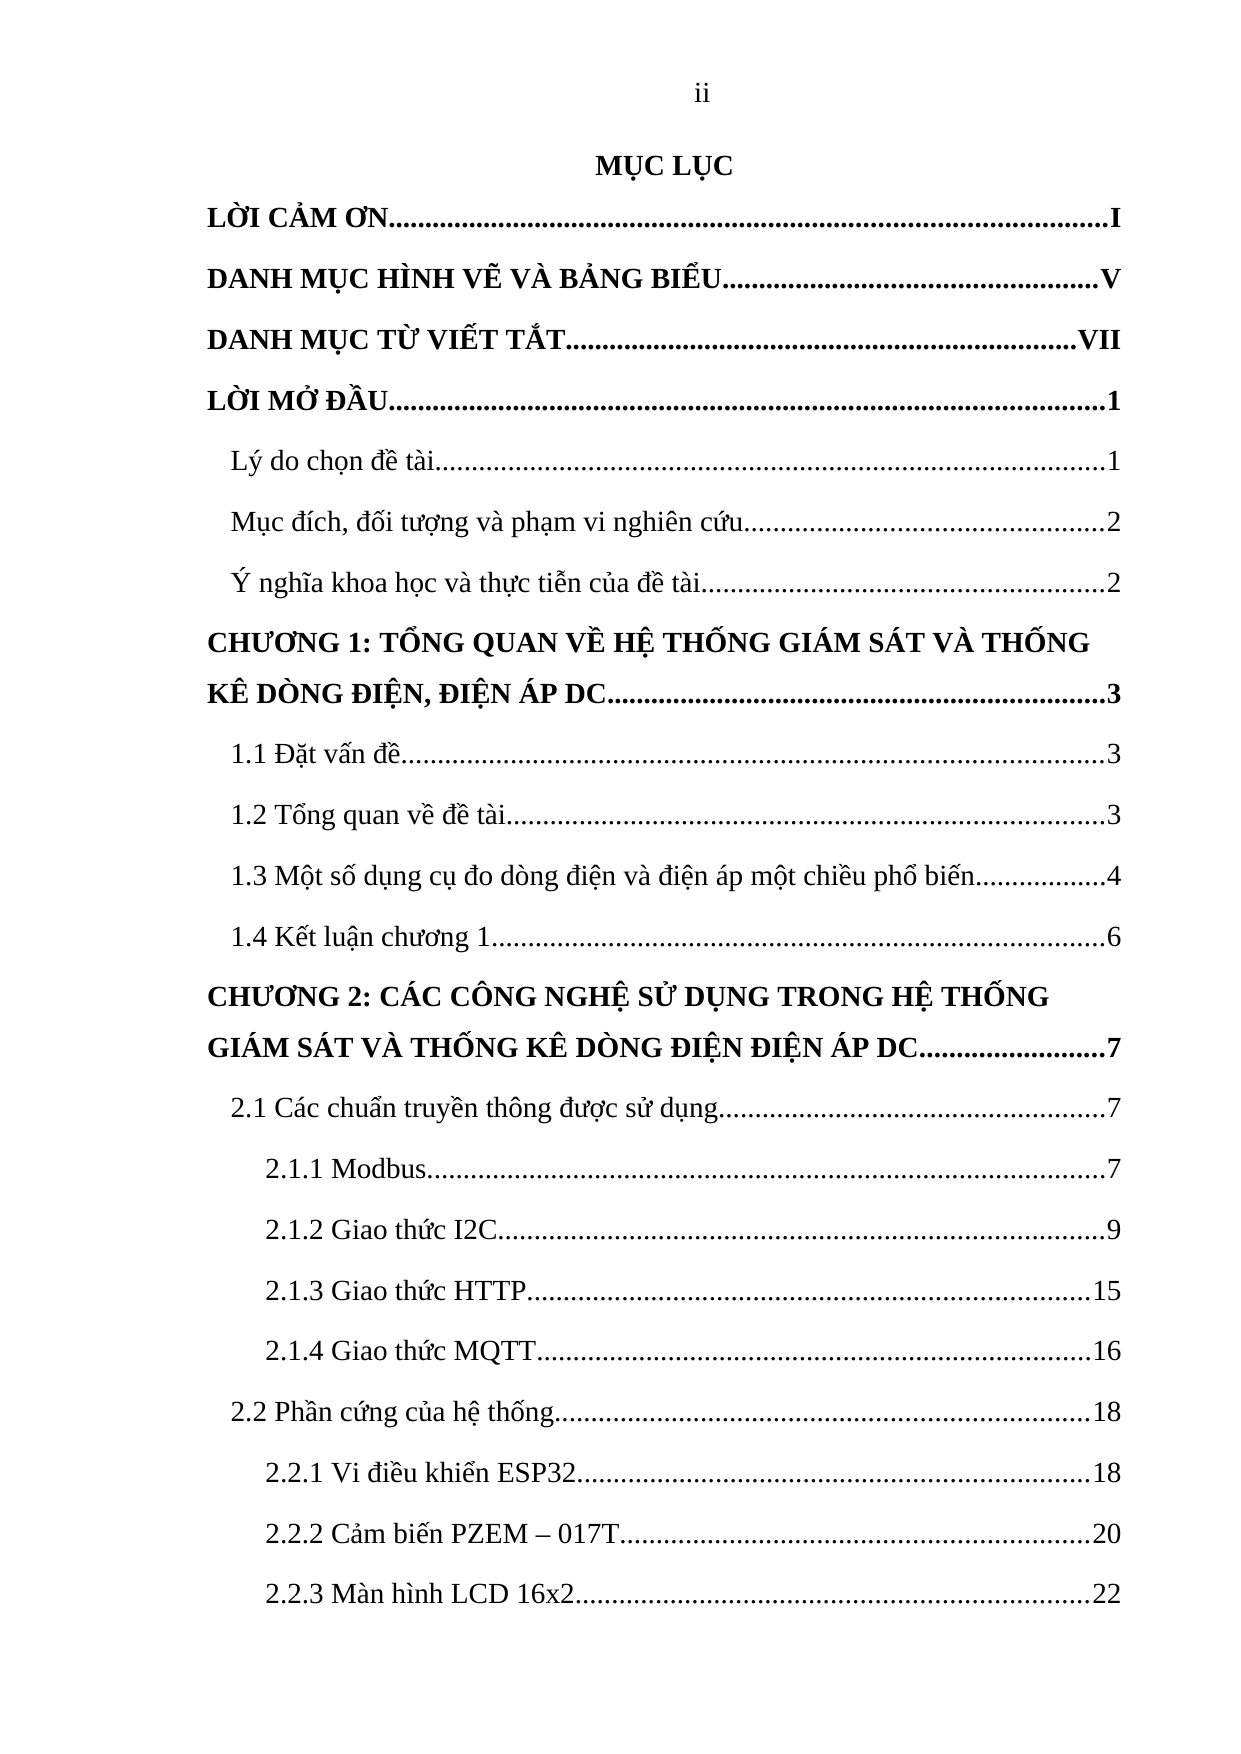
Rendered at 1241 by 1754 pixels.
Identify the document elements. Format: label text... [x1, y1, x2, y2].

text 1.2 Tổng quan về đề tài 3 [230, 797, 1122, 831]
text DANH MỤC TỪ VIẾT TẮT vii [207, 322, 1122, 356]
text 1.1 Đặt vấn đề 3 [230, 737, 1122, 770]
text 2.2.2 Cảm biến PZEM – 017T 20 [265, 1516, 1122, 1549]
text 2.1.4 Giao thức MQTT 16 [265, 1333, 1122, 1367]
text CHƯƠNG 1: TỔNG QUAN VỀ HỆ THỐNG GIÁM SÁT VÀ THỐNG KÊ DÒNG ĐIỆN, ĐIỆN ÁP DC 3 [207, 626, 1122, 709]
text 2.1.1 Modbus 7 [265, 1151, 1122, 1185]
text 2.1 Các chuẩn truyền thông được sử dụng 7 [230, 1091, 1122, 1124]
text Lý do chọn đề tài 1 [230, 443, 1122, 477]
text DANH MỤC HÌNH VẼ VÀ BẢNG BIỂU v [207, 261, 1122, 295]
text 1.3 Một số dụng cụ đo dòng điện và điện áp một chiều phổ biến 4 [230, 858, 1122, 892]
text 2.1.2 Giao thức I2C 9 [265, 1212, 1122, 1246]
text LỜI MỞ ĐẦU 1 [207, 383, 1122, 416]
text 1.4 Kết luận chương 1 6 [230, 919, 1122, 952]
text Ý nghĩa khoa học và thực tiễn của đề tài 2 [230, 565, 1122, 598]
text 2.1.3 Giao thức HTTP 15 [265, 1273, 1122, 1306]
text CHƯƠNG 2: Các Công nghệ SỬ DỤNG TRONG HỆ THỐNG GIÁM SÁT VÀ THỐNG KÊ DÒNG ĐIỆN ĐIỆN ÁP DC 7 [207, 979, 1122, 1063]
text LỜI CẢM ƠN i [207, 201, 1122, 234]
text 2.2.1 Vi điều khiển ESP32 18 [265, 1455, 1122, 1488]
text 2.2.3 Màn hình LCD 16x2 22 [265, 1576, 1122, 1610]
text Mục đích, đối tượng và phạm vi nghiên cứu 2 [230, 504, 1122, 538]
text MỤC LỤC [207, 148, 1122, 181]
text 2.2 Phần cứng của hệ thống 18 [230, 1394, 1122, 1428]
